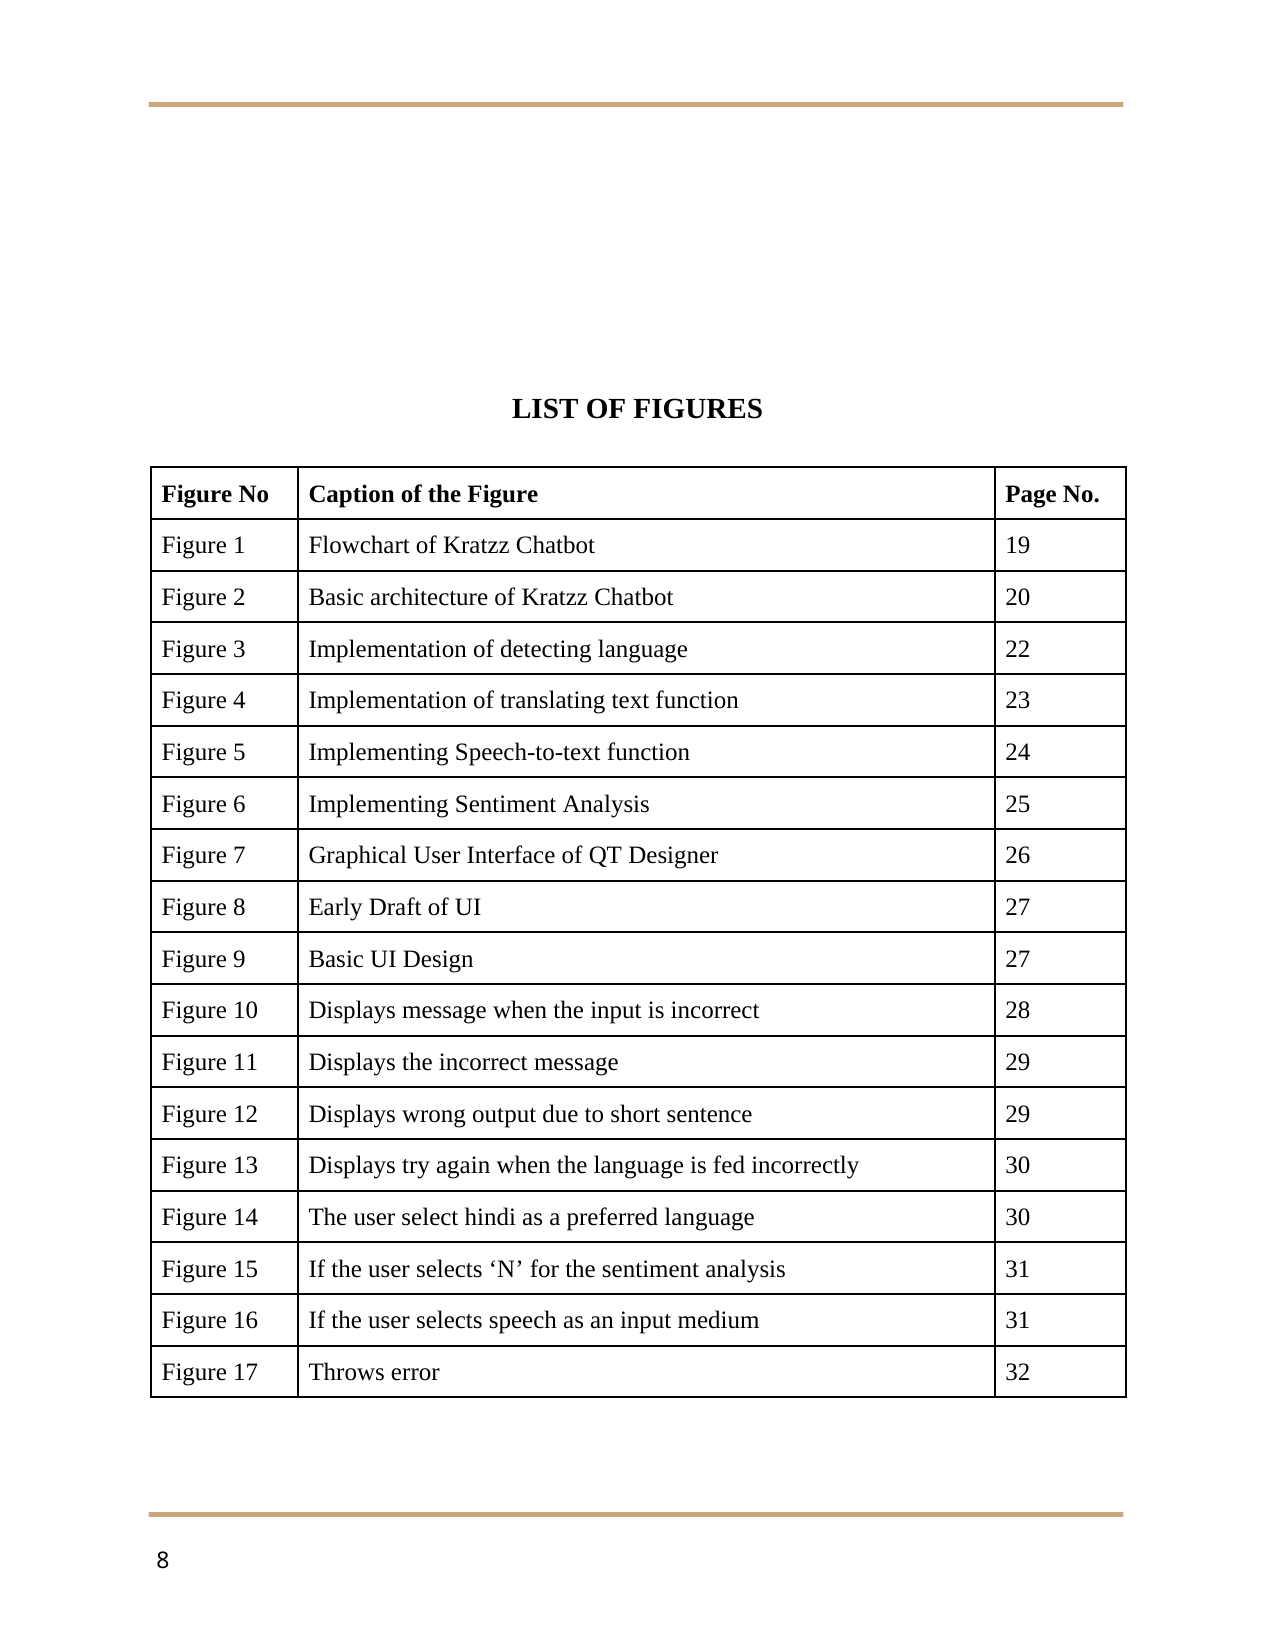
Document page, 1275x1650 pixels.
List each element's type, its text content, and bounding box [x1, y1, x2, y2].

table_cell Throws error [299, 1347, 994, 1396]
table_cell 24 [996, 727, 1125, 776]
picture [148, 102, 1124, 107]
table_cell Figure 6 [152, 778, 297, 828]
picture [148, 1512, 1124, 1517]
table_cell Basic architecture of Kratzz Chatbot [299, 572, 994, 621]
table_cell 31 [996, 1295, 1125, 1344]
table_cell Figure 7 [152, 830, 297, 879]
table_cell 22 [996, 623, 1125, 673]
table_cell Figure 15 [152, 1243, 297, 1293]
table_cell Figure 12 [152, 1088, 297, 1138]
table_cell 23 [996, 675, 1125, 724]
table_cell 30 [996, 1140, 1125, 1189]
table_cell 19 [996, 520, 1125, 569]
table_header Figure No [152, 468, 297, 518]
table_cell Figure 9 [152, 933, 297, 983]
table_cell Graphical User Interface of QT Designer [299, 830, 994, 879]
table_cell 32 [996, 1347, 1125, 1396]
table_cell Figure 11 [152, 1037, 297, 1086]
text LIST OF FIGURES [150, 391, 1125, 424]
table_cell Figure 8 [152, 882, 297, 931]
table_cell Displays the incorrect message [299, 1037, 994, 1086]
table_cell 20 [996, 572, 1125, 621]
table_cell Figure 3 [152, 623, 297, 673]
table_cell Early Draft of UI [299, 882, 994, 931]
table_cell Figure 14 [152, 1192, 297, 1241]
table_cell Figure 10 [152, 985, 297, 1034]
table_cell 30 [996, 1192, 1125, 1241]
table_header Page No. [996, 468, 1125, 518]
table_cell 25 [996, 778, 1125, 828]
table_cell Implementing Sentiment Analysis [299, 778, 994, 828]
table_cell Displays wrong output due to short sentence [299, 1088, 994, 1138]
table_cell Figure 17 [152, 1347, 297, 1396]
table_cell Implementation of translating text function [299, 675, 994, 724]
table_cell Displays try again when the language is fed incorrectly [299, 1140, 994, 1189]
table_cell If the user selects speech as an input medium [299, 1295, 994, 1344]
table_cell Implementation of detecting language [299, 623, 994, 673]
table_cell Implementing Speech-to-text function [299, 727, 994, 776]
table_cell Figure 16 [152, 1295, 297, 1344]
table_cell 27 [996, 882, 1125, 931]
table_cell 29 [996, 1088, 1125, 1138]
table_cell Figure 5 [152, 727, 297, 776]
table_cell Figure 1 [152, 520, 297, 569]
table_cell 31 [996, 1243, 1125, 1293]
table_cell Figure 2 [152, 572, 297, 621]
table_cell 26 [996, 830, 1125, 879]
table_cell 27 [996, 933, 1125, 983]
table_cell Flowchart of Kratzz Chatbot [299, 520, 994, 569]
table_cell Figure 13 [152, 1140, 297, 1189]
table_cell Basic UI Design [299, 933, 994, 983]
table_cell The user select hindi as a preferred language [299, 1192, 994, 1241]
table_header Caption of the Figure [299, 468, 994, 518]
table_cell If the user selects ‘N’ for the sentiment analysis [299, 1243, 994, 1293]
table_cell Figure 4 [152, 675, 297, 724]
table_cell Displays message when the input is incorrect [299, 985, 994, 1034]
table_cell 29 [996, 1037, 1125, 1086]
table_cell 28 [996, 985, 1125, 1034]
